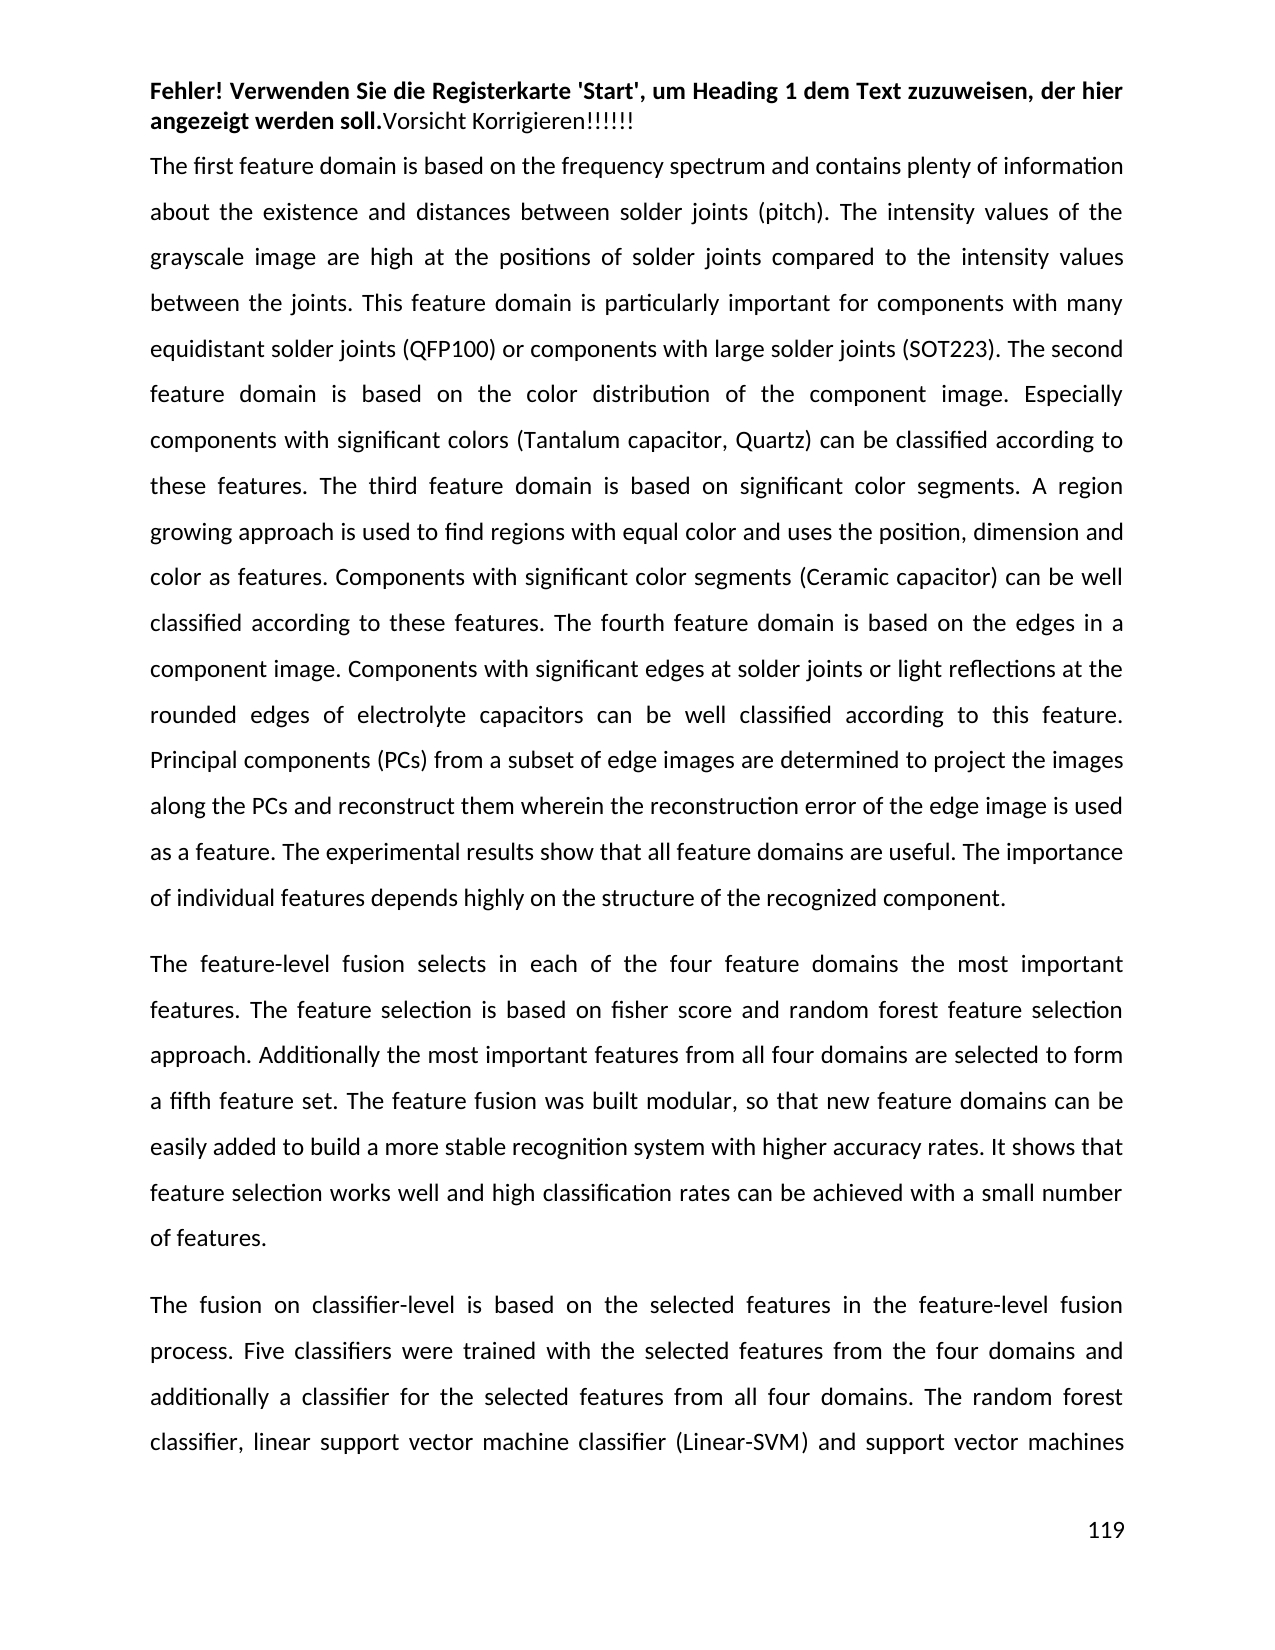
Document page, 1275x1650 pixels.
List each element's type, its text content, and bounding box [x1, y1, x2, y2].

text The feature-level fusion selects in each of the four feature domains the most important features. The feature selection is based on fisher score and random forest feature selection approach. Additionally the most important features from all four domains are selected to form a fifth feature set. The feature fusion was built modular, so that new feature domains can be easily added to build a more stable recognition system with higher accuracy rates. It shows that feature selection works well and high classification rates can be achieved with a small number of features. [150, 948, 1125, 1253]
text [150, 1289, 1125, 1457]
text The first feature domain is based on the frequency spectrum and contains plenty of information about the existence and distances between solder joints (pitch). The intensity values of the grayscale image are high at the positions of solder joints compared to the intensity values between the joints. This feature domain is particularly important for components with many equidistant solder joints (QFP100) or components with large solder joints (SOT223). The second feature domain is based on the color distribution of the component image. Especially components with significant colors (Tantalum capacitor, Quartz) can be classified according to these features. The third feature domain is based on significant color segments. A region growing approach is used to find regions with equal color and uses the position, dimension and color as features. Components with significant color segments (Ceramic capacitor) can be well classified according to these features. The fourth feature domain is based on the edges in a component image. Components with significant edges at solder joints or light reflections at the rounded edges of electrolyte capacitors can be well classified according to this feature. Principal components (PCs) from a subset of edge images are determined to project the images along the PCs and reconstruct them wherein the reconstruction error of the edge image is used as a feature. The experimental results show that all feature domains are useful. The importance of individual features depends highly on the structure of the recognized component. [150, 150, 1125, 912]
